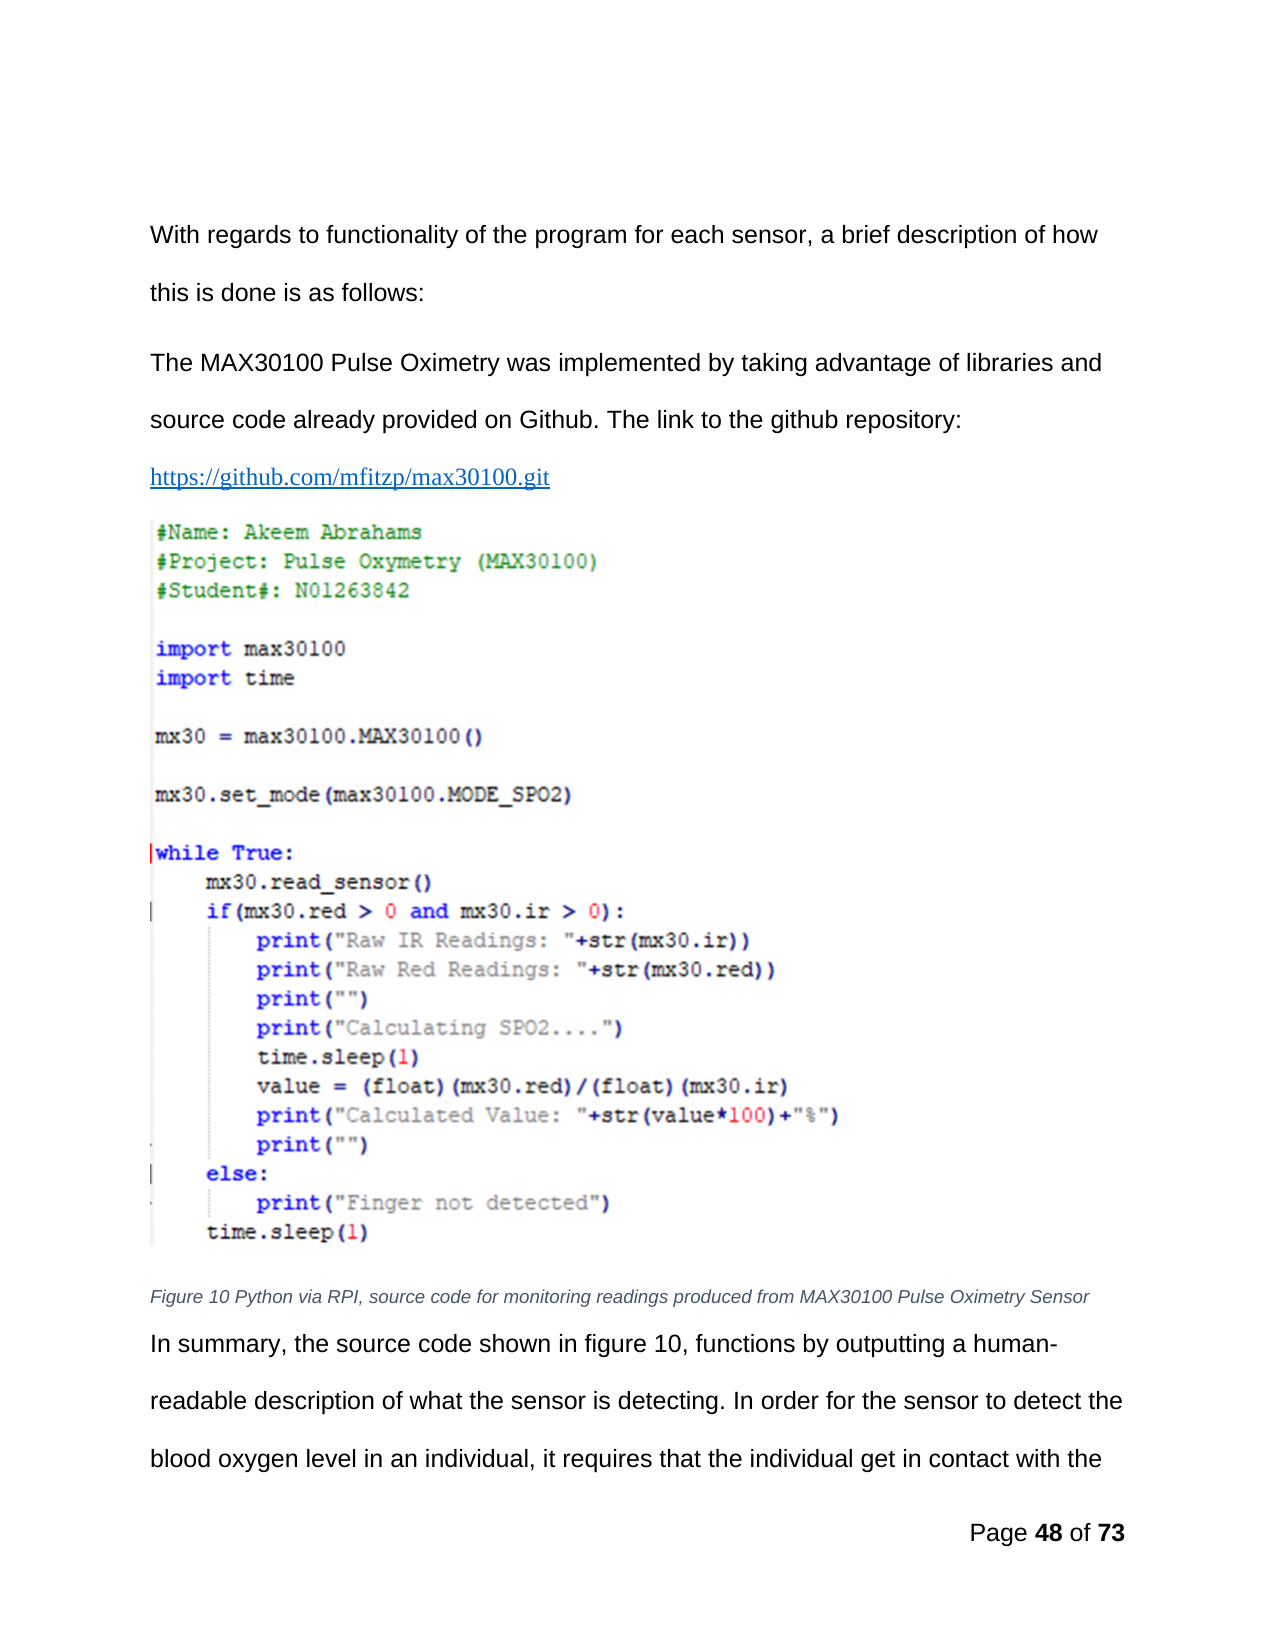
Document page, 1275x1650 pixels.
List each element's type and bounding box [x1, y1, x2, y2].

picture [150, 520, 848, 1246]
